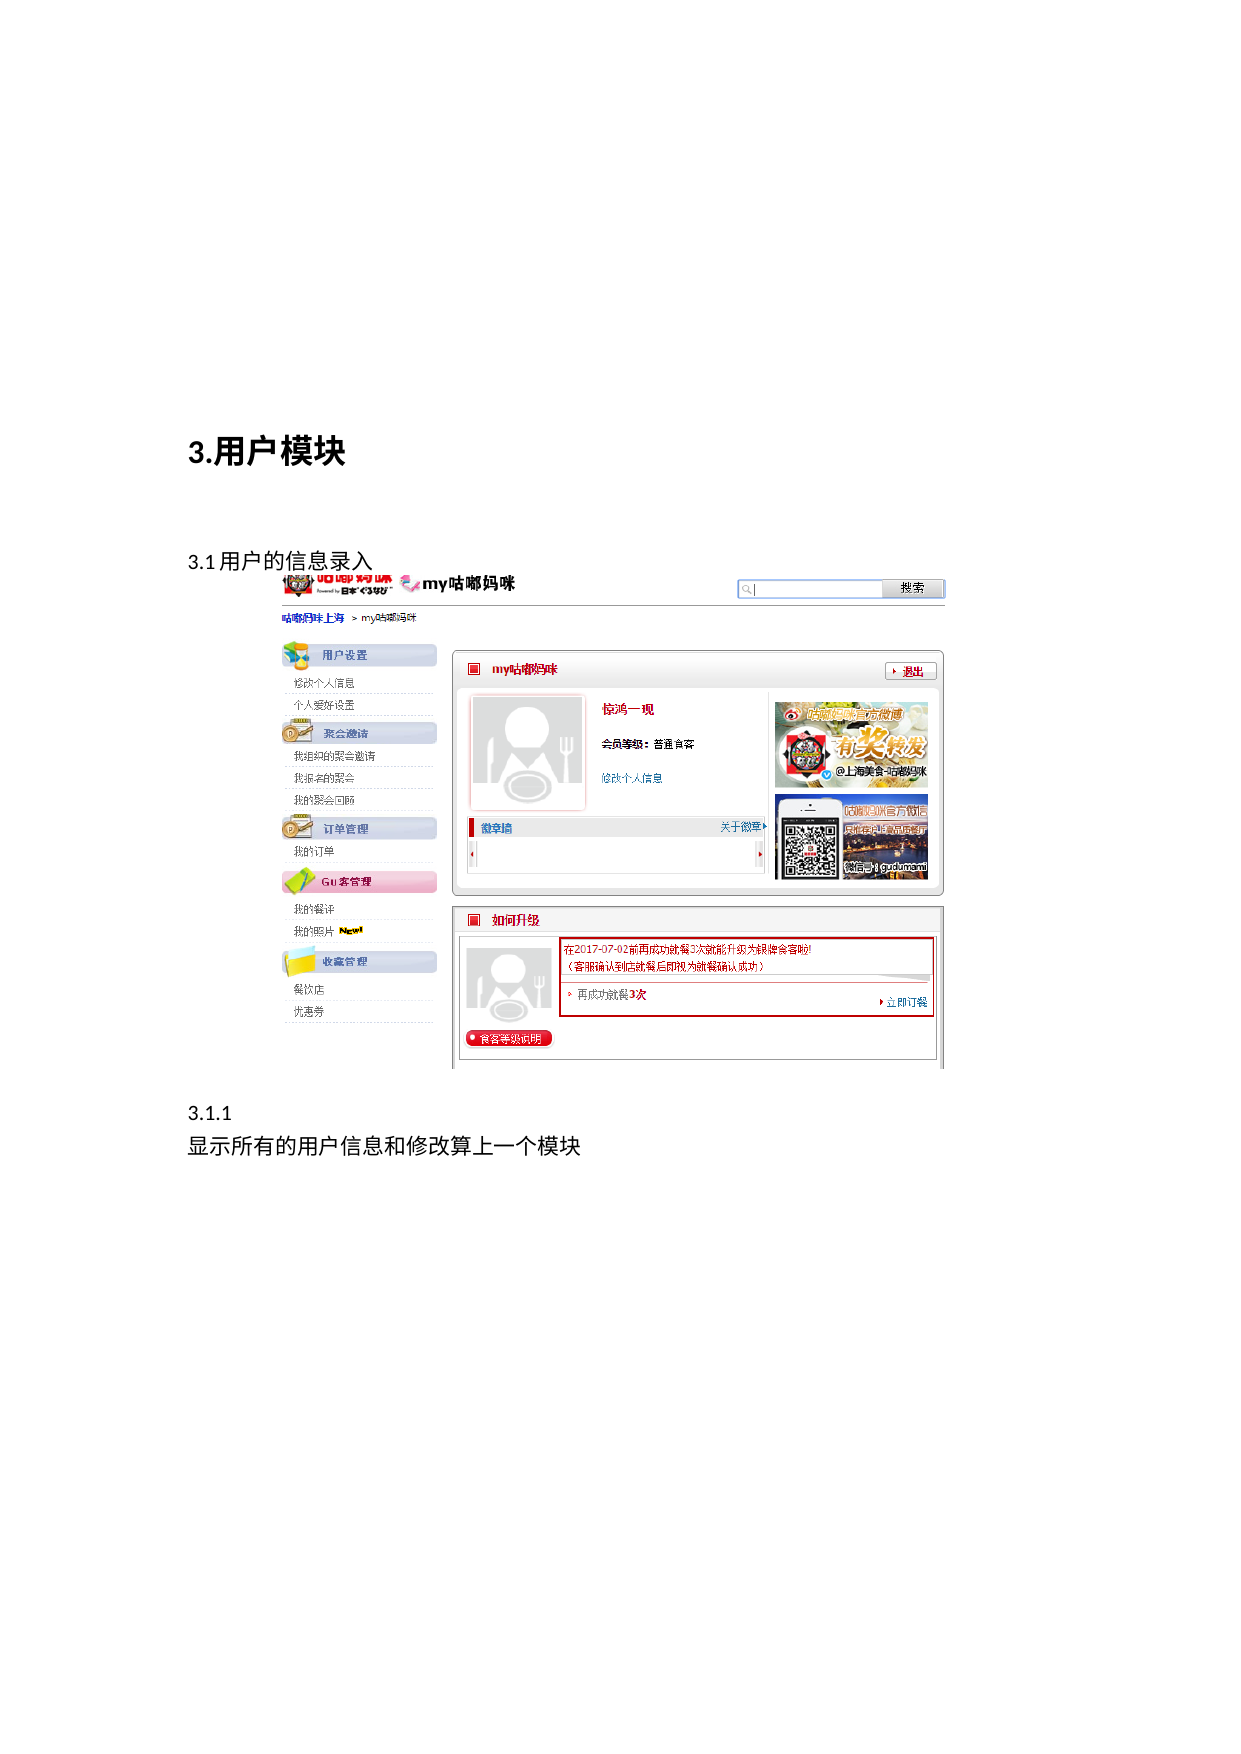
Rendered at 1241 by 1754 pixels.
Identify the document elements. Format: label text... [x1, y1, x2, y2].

subtitle 用户模块 [187, 417, 1053, 482]
picture [187, 575, 1053, 1069]
list 显示所有的用户信息和修改算上一个模块 [187, 1128, 1053, 1161]
list 3.1用户的信息录入 [187, 543, 1053, 575]
list 3.1.1 [187, 1096, 1053, 1128]
